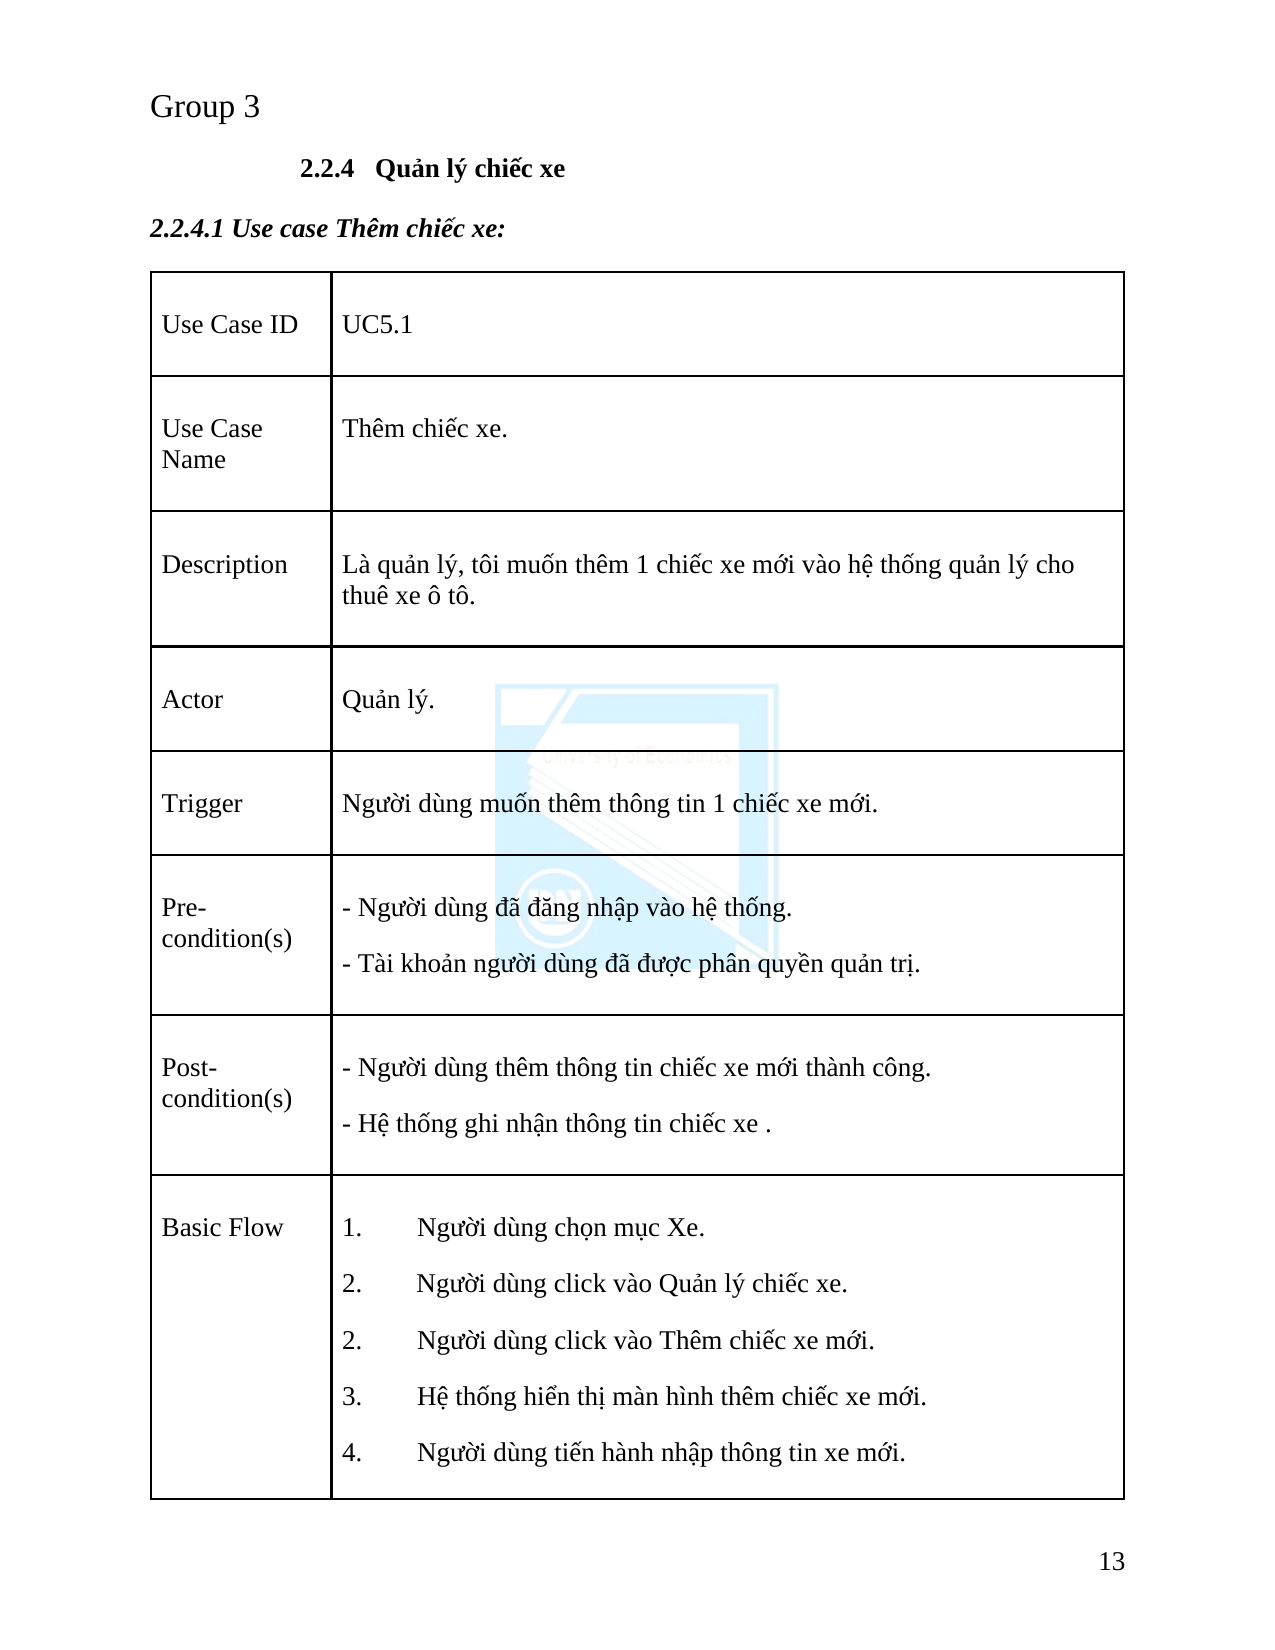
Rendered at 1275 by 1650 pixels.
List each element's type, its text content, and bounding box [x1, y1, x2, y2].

text 2.2.4.1 Use case Thêm chiếc xe: [150, 212, 1125, 243]
table_cell - Người dùng đã đăng nhập vào hệ thống. - Tài khoản người dùng đã được phân quyền quản trị. [333, 856, 1123, 1014]
table_header UC5.1 [333, 273, 1123, 375]
table_cell Pre-condition(s) [152, 856, 330, 1014]
table_cell Use Case Name [152, 377, 330, 510]
table_cell Trigger [152, 752, 330, 853]
table_cell - Người dùng thêm thông tin chiếc xe mới thành công. - Hệ thống ghi nhận thông tin chiếc xe . [333, 1016, 1123, 1174]
table_cell Post-condition(s) [152, 1016, 330, 1174]
table_cell Là quản lý, tôi muốn thêm 1 chiếc xe mới vào hệ thống quản lý cho thuê xe ô tô. [333, 512, 1123, 645]
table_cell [333, 1176, 1123, 1498]
table_header Use Case ID [152, 273, 330, 375]
table_cell Người dùng muốn thêm thông tin 1 chiếc xe mới. [333, 752, 1123, 853]
table_cell Quản lý. [333, 648, 1123, 749]
table_cell Thêm chiếc xe. [333, 377, 1123, 510]
text 2.2.4 Quản lý chiếc xe [150, 153, 1125, 184]
table_cell Description [152, 512, 330, 645]
table_cell Actor [152, 648, 330, 749]
table_cell Basic Flow [152, 1176, 330, 1498]
